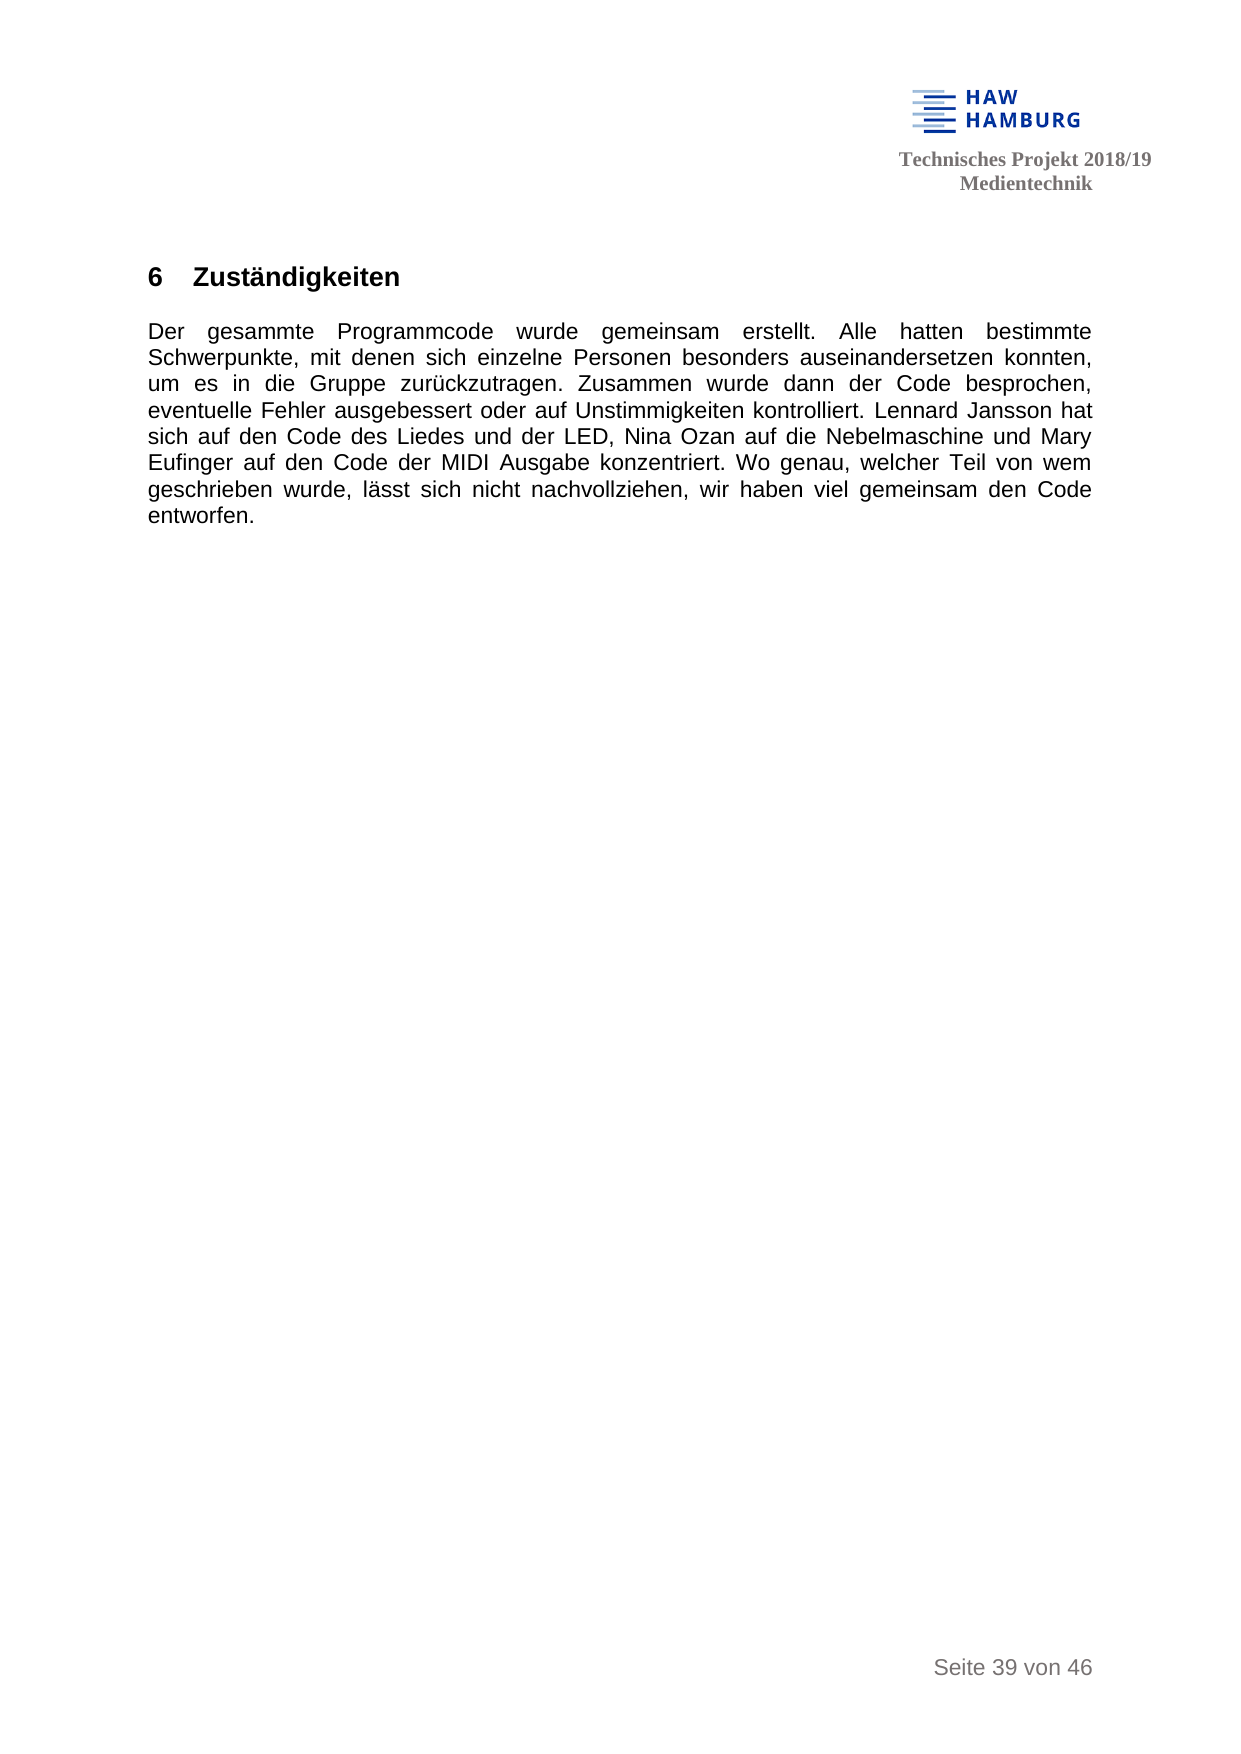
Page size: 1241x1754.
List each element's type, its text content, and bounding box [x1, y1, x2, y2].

subtitle Zuständigkeiten [148, 261, 1092, 293]
picture [898, 75, 1093, 147]
text Der gesammte Programmcode wurde gemeinsam erstellt. Alle hatten bestimmte Schwerpunkte, mit denen sich einzelne Personen besonders auseinandersetzen konnten, um es in die Gruppe zurückzutragen. Zusammen wurde dann der Code besprochen, eventuelle Fehler ausgebessert oder auf Unstimmigkeiten kontrolliert. Lennard Jansson hat sich auf den Code des Liedes und der LED, Nina Ozan auf die Nebelmaschine und Mary Eufinger auf den Code der MIDI Ausgabe konzentriert. Wo genau, welcher Teil von wem geschrieben wurde, lässt sich nicht nachvollziehen, wir haben viel gemeinsam den Code entworfen. [148, 318, 1092, 528]
